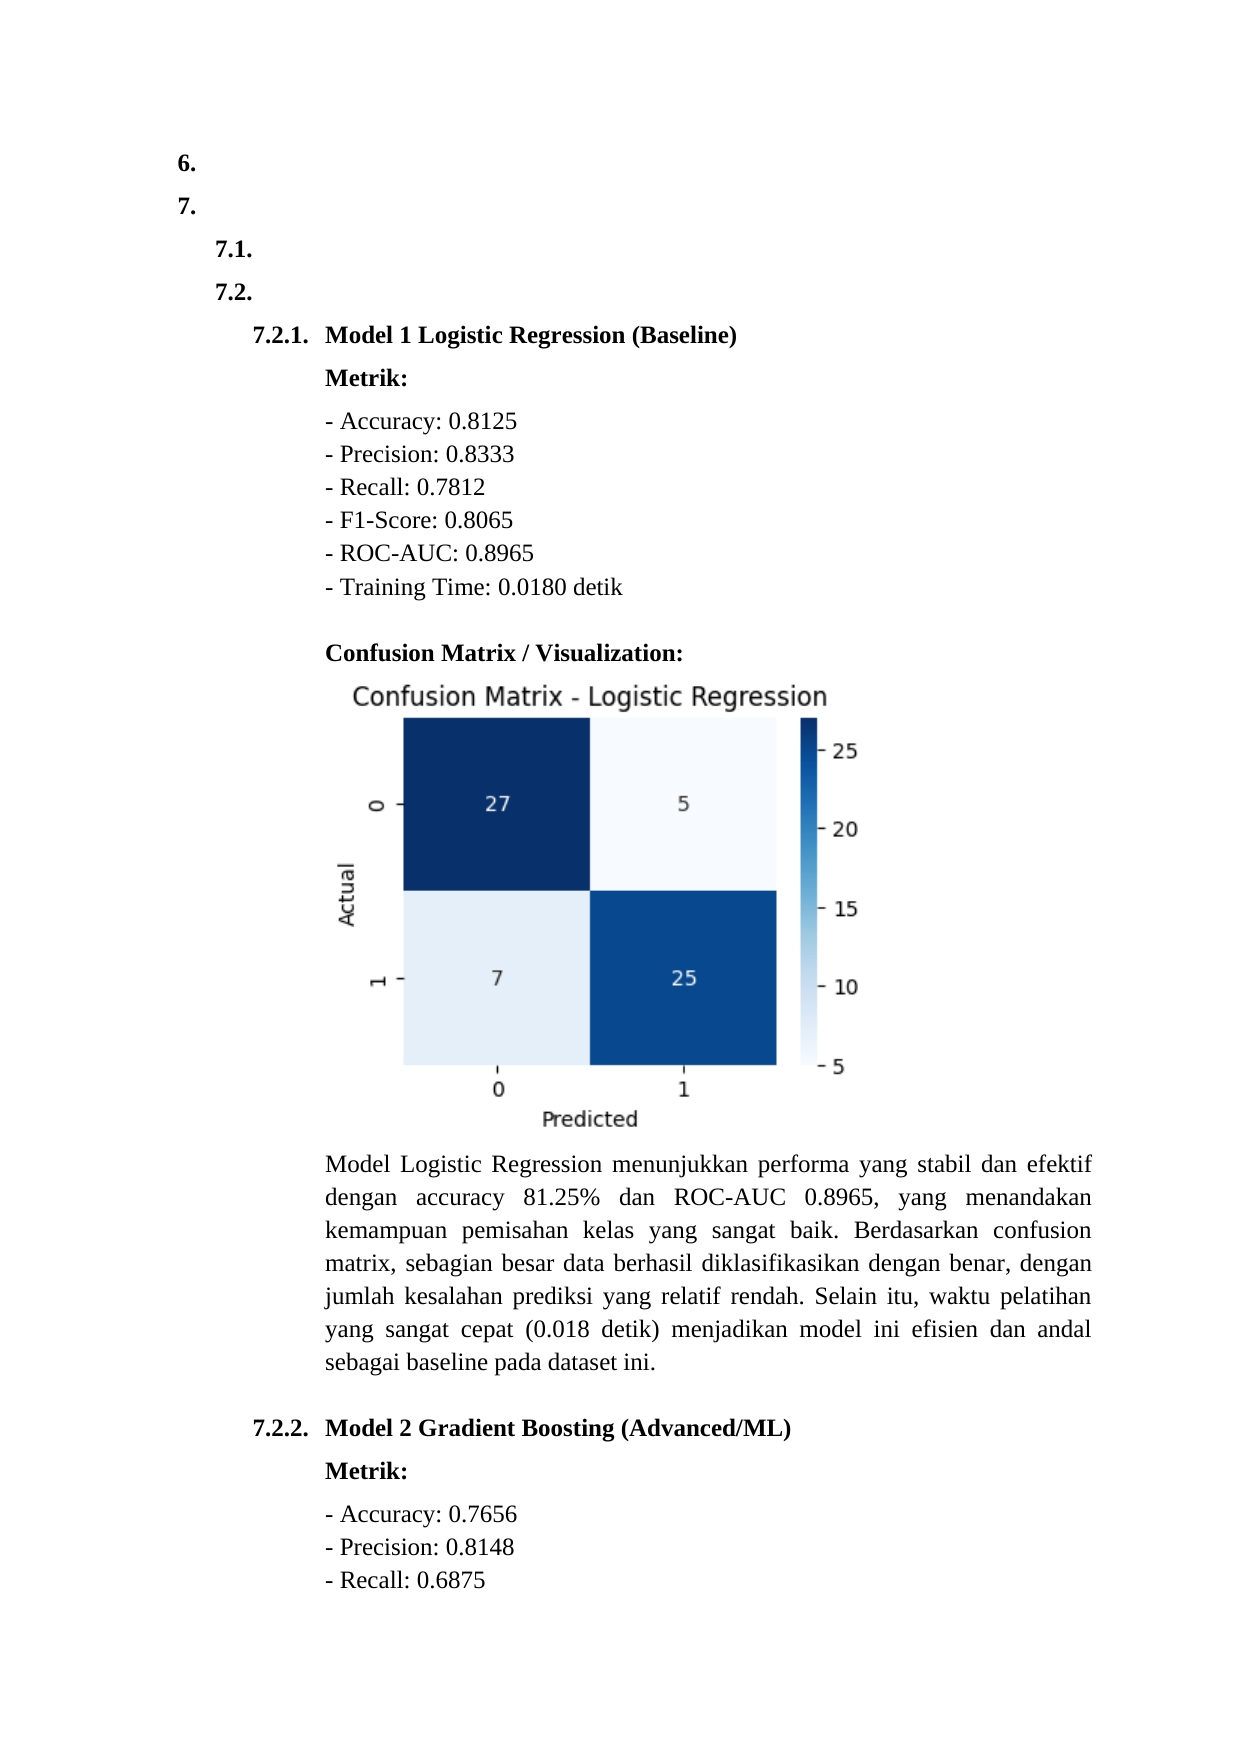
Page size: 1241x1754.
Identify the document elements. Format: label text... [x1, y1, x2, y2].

list - F1-Score: 0.8065 [325, 506, 1092, 534]
picture [325, 670, 873, 1145]
list Model Logistic Regression menunjukkan performa yang stabil dan efektif dengan accuracy 81.25% dan ROC-AUC 0.8965, yang menandakan kemampuan pemisahan kelas yang sangat baik. Berdasarkan confusion matrix, sebagian besar data berhasil diklasifikasikan dengan benar, dengan jumlah kesalahan prediksi yang relatif rendah. Selain itu, waktu pelatihan yang sangat cepat (0.018 detik) menjadikan model ini efisien dan andal sebagai baseline pada dataset ini. [325, 1149, 1092, 1376]
list Confusion Matrix / Visualization: [325, 638, 1092, 666]
list Model 2 Gradient Boosting (Advanced/ML) [252, 1413, 1092, 1442]
list Metrik: [325, 363, 1092, 392]
list Metrik: [325, 1456, 1092, 1485]
list - Training Time: 0.0180 detik [325, 572, 1092, 600]
list - Recall: 0.7812 [325, 472, 1092, 501]
list - Precision: 0.8148 [325, 1532, 1092, 1561]
list - Recall: 0.6875 [325, 1565, 1092, 1594]
list - ROC-AUC: 0.8965 [325, 538, 1092, 567]
list - Precision: 0.8333 [325, 439, 1092, 468]
list - Accuracy: 0.8125 [325, 406, 1092, 435]
list - Accuracy: 0.7656 [325, 1499, 1092, 1528]
list Model 1 Logistic Regression (Baseline) [252, 320, 1092, 349]
